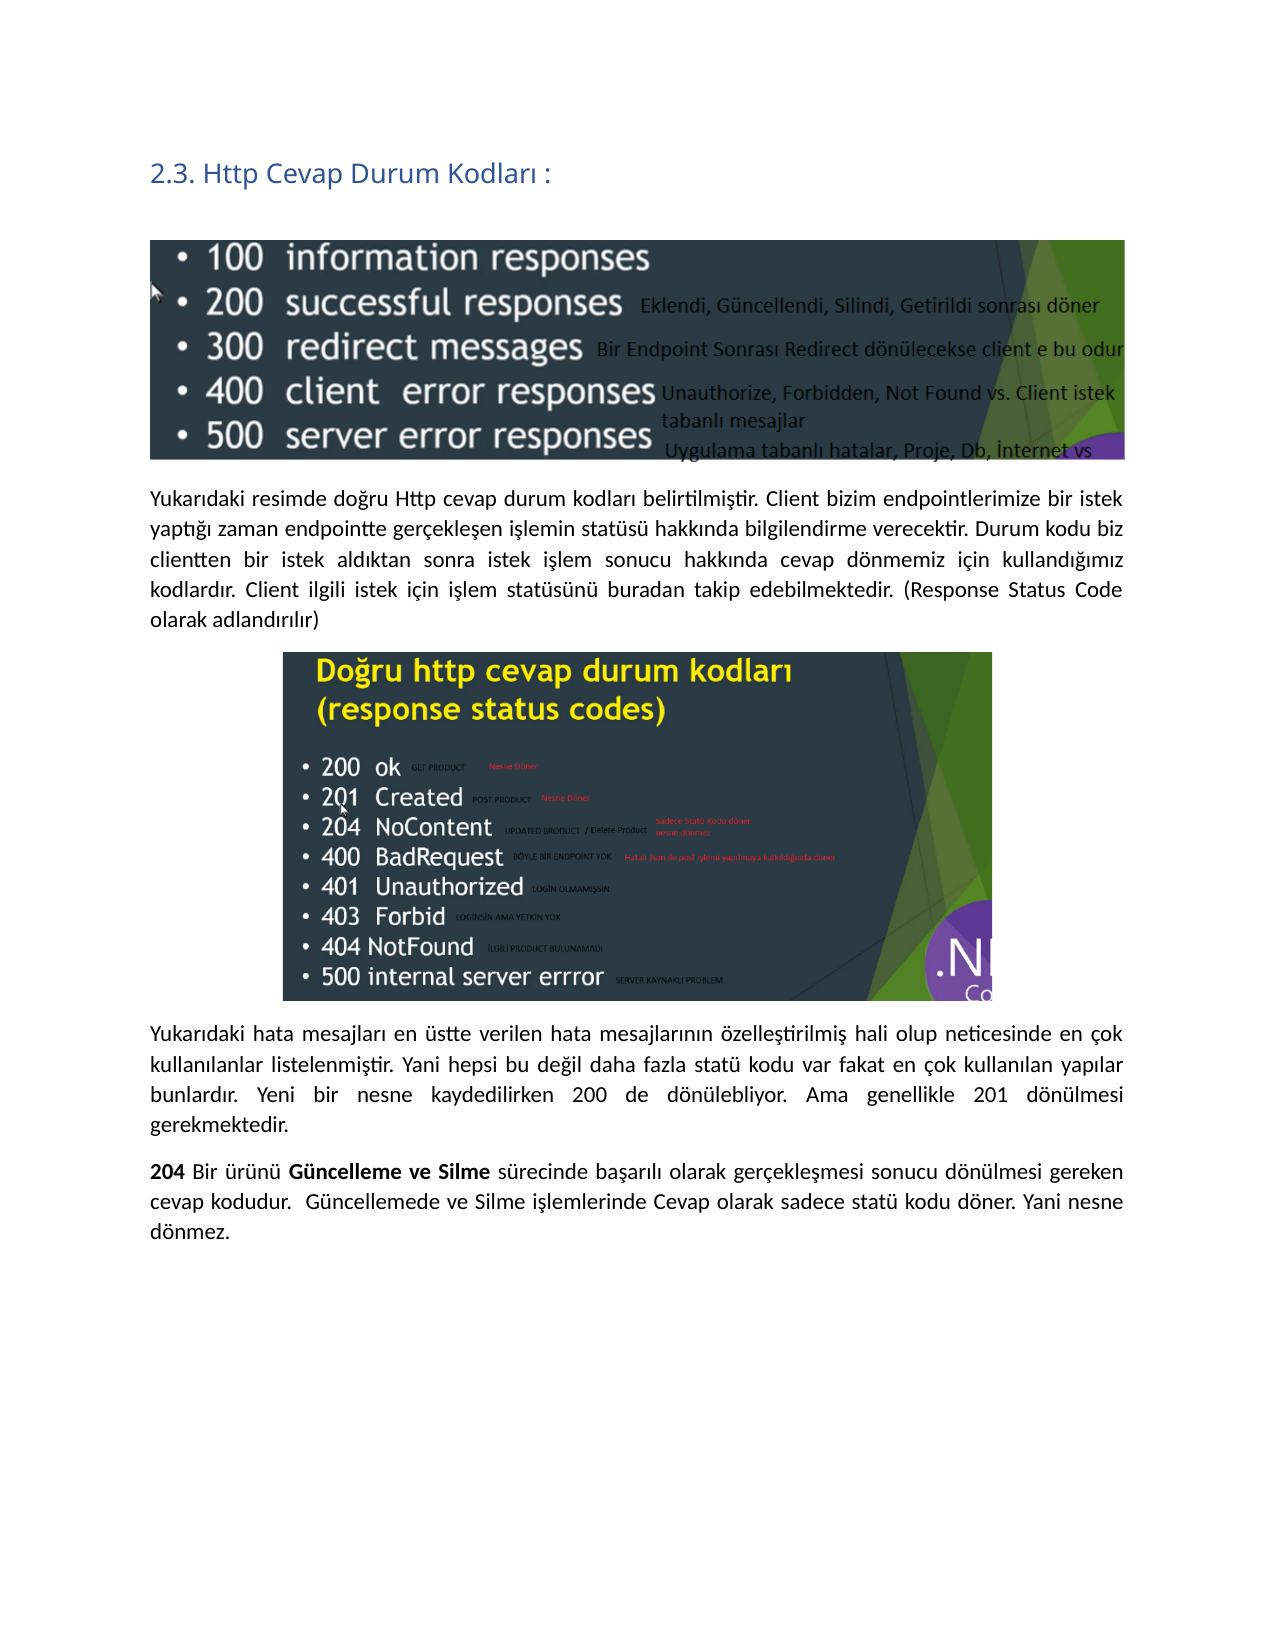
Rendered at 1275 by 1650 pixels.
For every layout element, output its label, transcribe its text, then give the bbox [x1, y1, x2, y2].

text 204 Bir ürünü Güncelleme ve Silme sürecinde başarılı olarak gerçekleşmesi sonucu dönülmesi gereken cevap kodudur. Güncellemede ve Silme işlemlerinde Cevap olarak sadece statü kodu döner. Yani nesne dönmez. [150, 1157, 1125, 1245]
text Yukarıdaki resimde doğru Http cevap durum kodları belirtilmiştir. Client bizim endpointlerimize bir istek yaptığı zaman endpointte gerçekleşen işlemin statüsü hakkında bilgilendirme verecektir. Durum kodu biz clientten bir istek aldıktan sonra istek işlem sonucu hakkında cevap dönmemiz için kullandığımız kodlardır. Client ilgili istek için işlem statüsünü buradan takip edebilmektedir. (Response Status Code olarak adlandırılır) [150, 484, 1125, 633]
text Yukarıdaki hata mesajları en üstte verilen hata mesajlarının özelleştirilmiş hali olup neticesinde en çok kullanılanlar listelenmiştir. Yani hepsi bu değil daha fazla statü kodu var fakat en çok kullanılan yapılar bunlardır. Yeni bir nesne kaydedilirken 200 de dönülebliyor. Ama genellikle 201 dönülmesi gerekmektedir. [150, 1019, 1125, 1138]
subtitle 2.3. Http Cevap Durum Kodları : [150, 154, 1125, 191]
picture [150, 240, 1125, 466]
picture [282, 652, 993, 1001]
